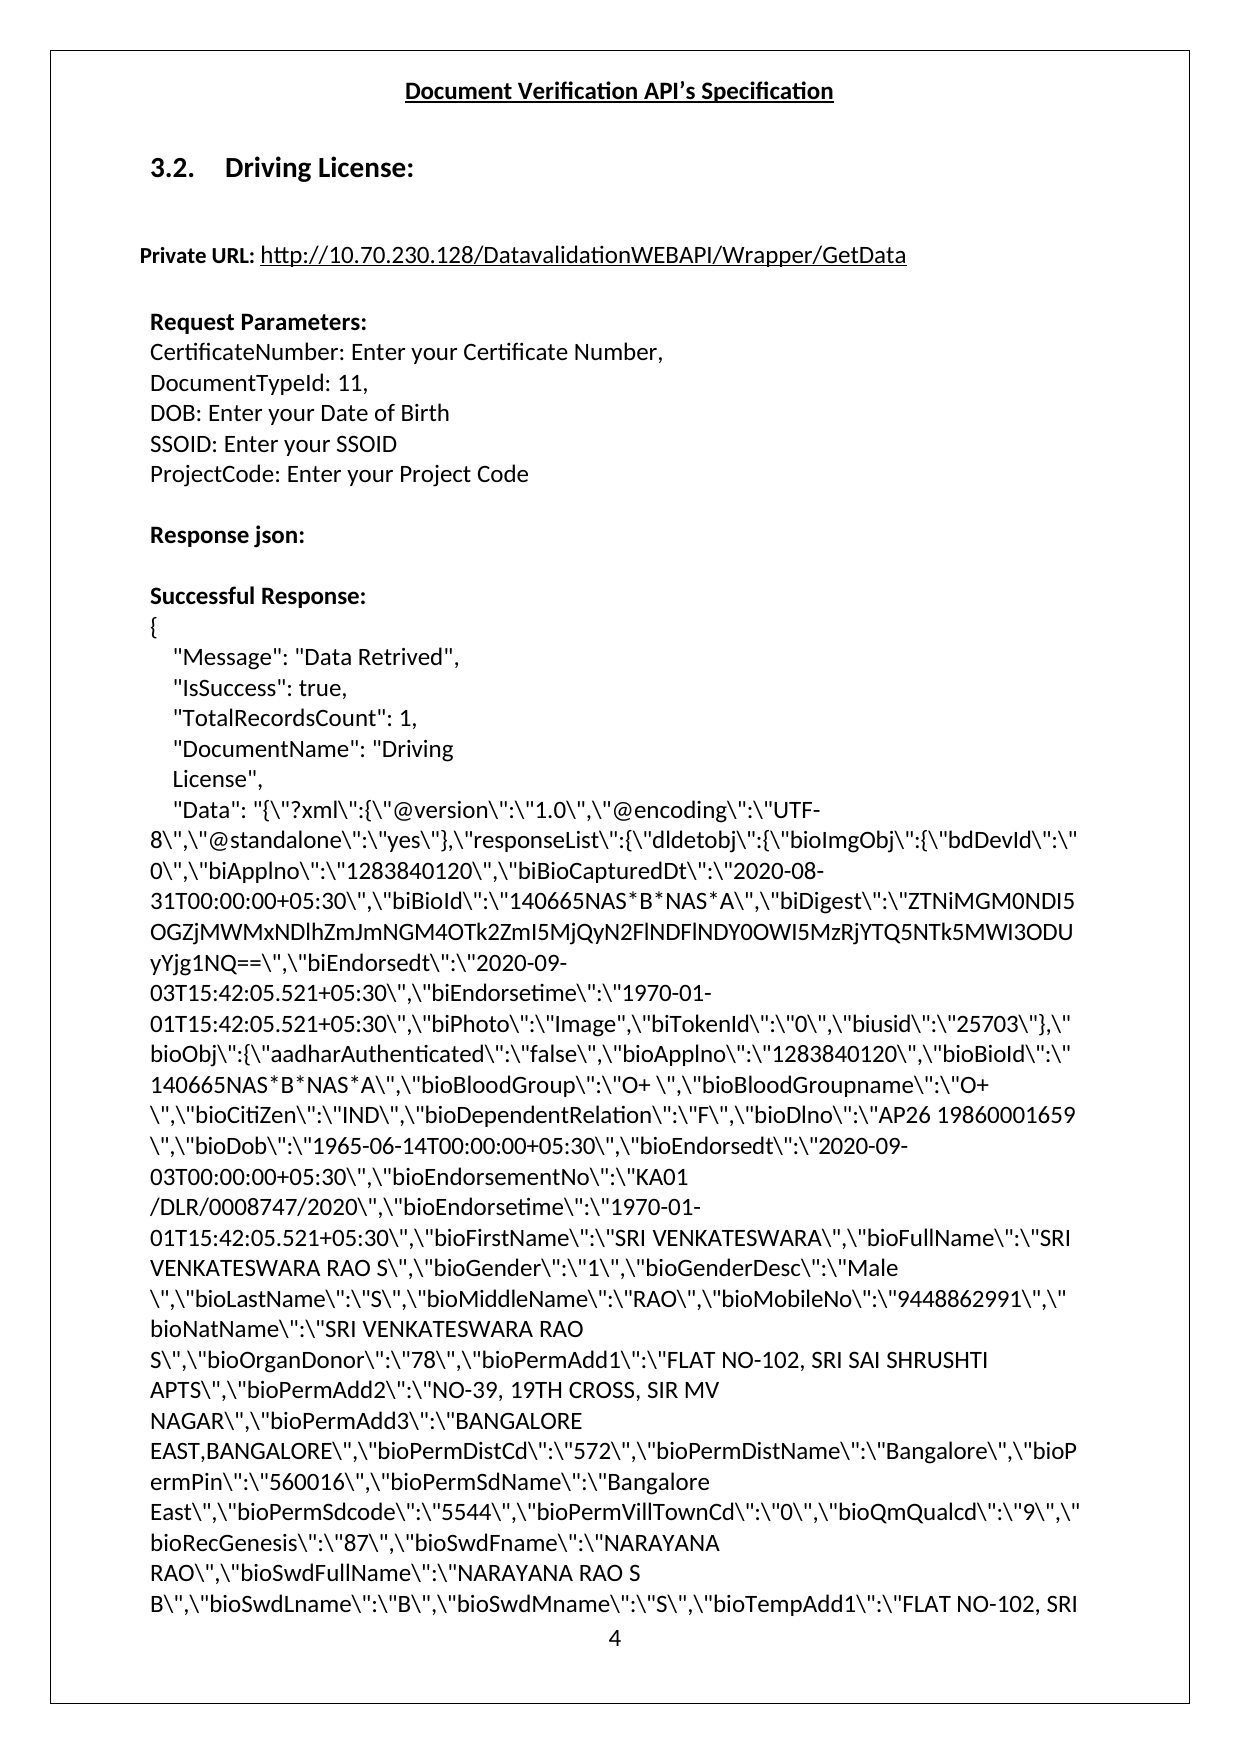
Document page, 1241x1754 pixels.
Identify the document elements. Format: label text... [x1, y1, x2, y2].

text ProjectCode: Enter your Project Code [150, 459, 1121, 489]
subtitle Successful Response: [150, 580, 398, 611]
subtitle Driving License: [150, 149, 1121, 184]
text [150, 1405, 1085, 1618]
text "Data": "{\"?xml\":{\"@version\":\"1.0\",\"@encoding\":\"UTF- 8\",\"@standalone\":\"yes\"},\"responseList\":{\"dldetobj\":{\"bioImgObj\":{\"bdDevId\":\" 0\",\"biApplno\":\"1283840120\",\"biBioCapturedDt\":\"2020-08- 31T00:00:00+05:30\",\"biBioId\":\"140665NAS*B*NAS*A\",\"biDigest\":\"ZTNiMGM0NDI5 OGZjMWMxNDlhZmJmNGM4OTk2ZmI5MjQyN2FlNDFlNDY0OWI5MzRjYTQ5NTk5MWI3ODU [150, 794, 1080, 946]
text 01T15:42:05.521+05:30\",\"biPhoto\":\"Image",\"biTokenId\":\"0\",\"biusid\":\"25703\"},\" bioObj\":{\"aadharAuthenticated\":\"false\",\"bioApplno\":\"1283840120\",\"bioBioId\":\" 140665NAS*B*NAS*A\",\"bioBloodGroup\":\"O+ \",\"bioBloodGroupname\":\"O+ [150, 1008, 1080, 1099]
text "Message": "Data Retrived", "IsSuccess": true, "TotalRecordsCount": 1, "DocumentName": "Driving License", [172, 641, 549, 794]
text \",\"bioCitiZen\":\"IND\",\"bioDependentRelation\":\"F\",\"bioDlno\":\"AP26 19860001659 [150, 1099, 1121, 1130]
text SSOID: Enter your SSOID [150, 428, 566, 458]
text DocumentTypeId: 11, [150, 367, 716, 397]
text Private URL: http://10.70.230.128/DatavalidationWEBAPI/Wrapper/GetData [139, 239, 1121, 269]
text /DLR/0008747/2020\",\"bioEndorsetime\":\"1970-01- 01T15:42:05.521+05:30\",\"bioFirstName\":\"SRI VENKATESWARA\",\"bioFullName\":\"SRI VENKATESWARA RAO S\",\"bioGender\":\"1\",\"bioGenderDesc\":\"Male [150, 1191, 1121, 1283]
text CertificateNumber: Enter your Certificate Number, [150, 336, 716, 367]
text { [150, 611, 1121, 641]
text DOB: Enter your Date of Birth [150, 397, 566, 428]
text \",\"bioLastName\":\"S\",\"bioMiddleName\":\"RAO\",\"bioMobileNo\":\"9448862991\",\" bioNatName\":\"SRI VENKATESWARA RAO S\",\"bioOrganDonor\":\"78\",\"bioPermAdd1\":\"FLAT NO-102, SRI SAI SHRUSHTI APTS\",\"bioPermAdd2\":\"NO-39, 19TH CROSS, SIR MV [150, 1283, 1075, 1405]
text \",\"bioDob\":\"1965-06-14T00:00:00+05:30\",\"bioEndorsedt\":\"2020-09- 03T00:00:00+05:30\",\"bioEndorsementNo\":\"KA01 [150, 1130, 1012, 1191]
subtitle Request Parameters: [150, 306, 1121, 336]
text yYjg1NQ==\",\"biEndorsedt\":\"2020-09- 03T15:42:05.521+05:30\",\"biEndorsetime\":\"1970-01- [150, 947, 716, 1008]
subtitle Response json: [150, 519, 398, 550]
